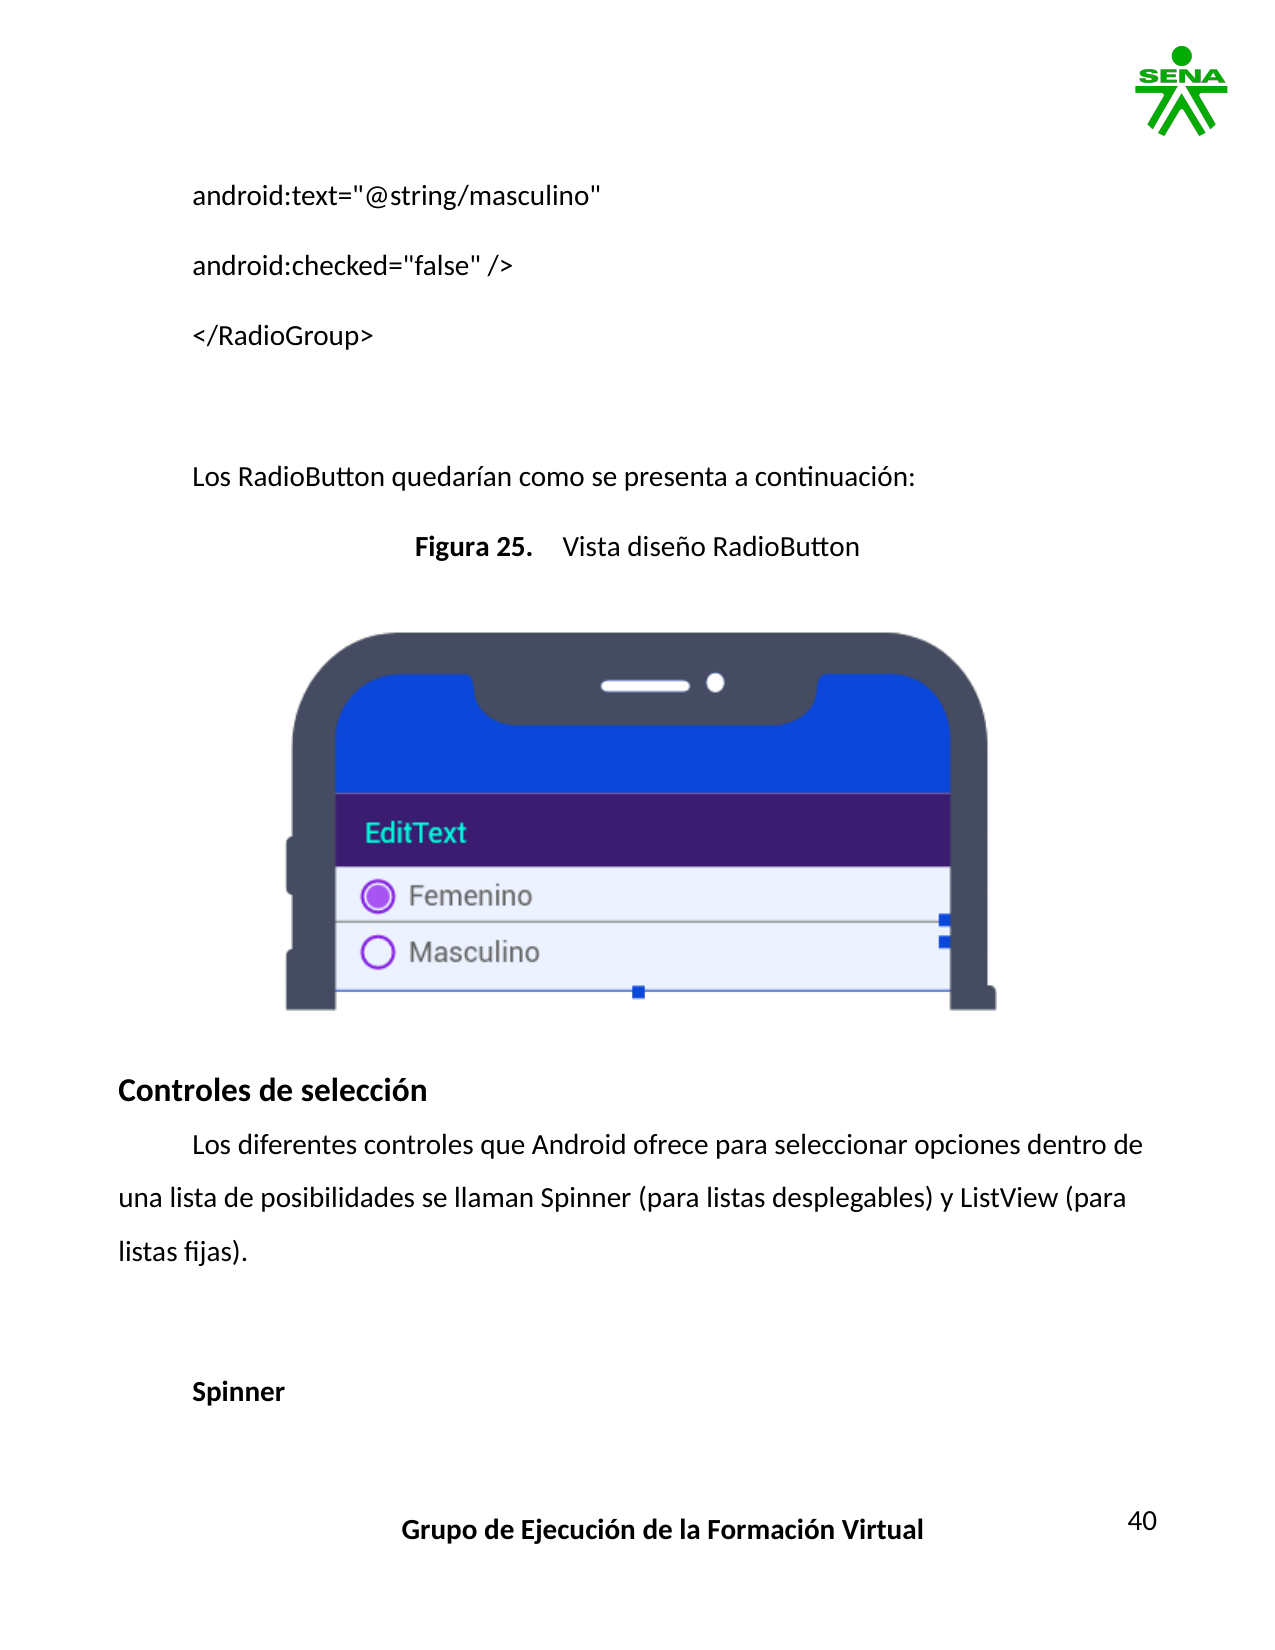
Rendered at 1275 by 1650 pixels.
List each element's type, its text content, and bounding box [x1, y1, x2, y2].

picture [1135, 46, 1228, 136]
text android:text="@string/masculino" [118, 177, 1157, 213]
text android:checked="false" /> [118, 247, 1157, 283]
text </RadioGroup> [118, 317, 1157, 353]
text Vista diseño RadioButton [118, 528, 1157, 563]
text Los diferentes controles que Android ofrece para seleccionar opciones dentro de una lista de posibilidades se llaman Spinner (para listas desplegables) y ListView (para listas fijas). [118, 1126, 1157, 1269]
text Spinner [118, 1373, 1157, 1409]
subtitle Controles de selección [118, 1069, 1157, 1109]
picture [243, 597, 1033, 1014]
text Los RadioButton quedarían como se presenta a continuación: [118, 458, 1157, 493]
